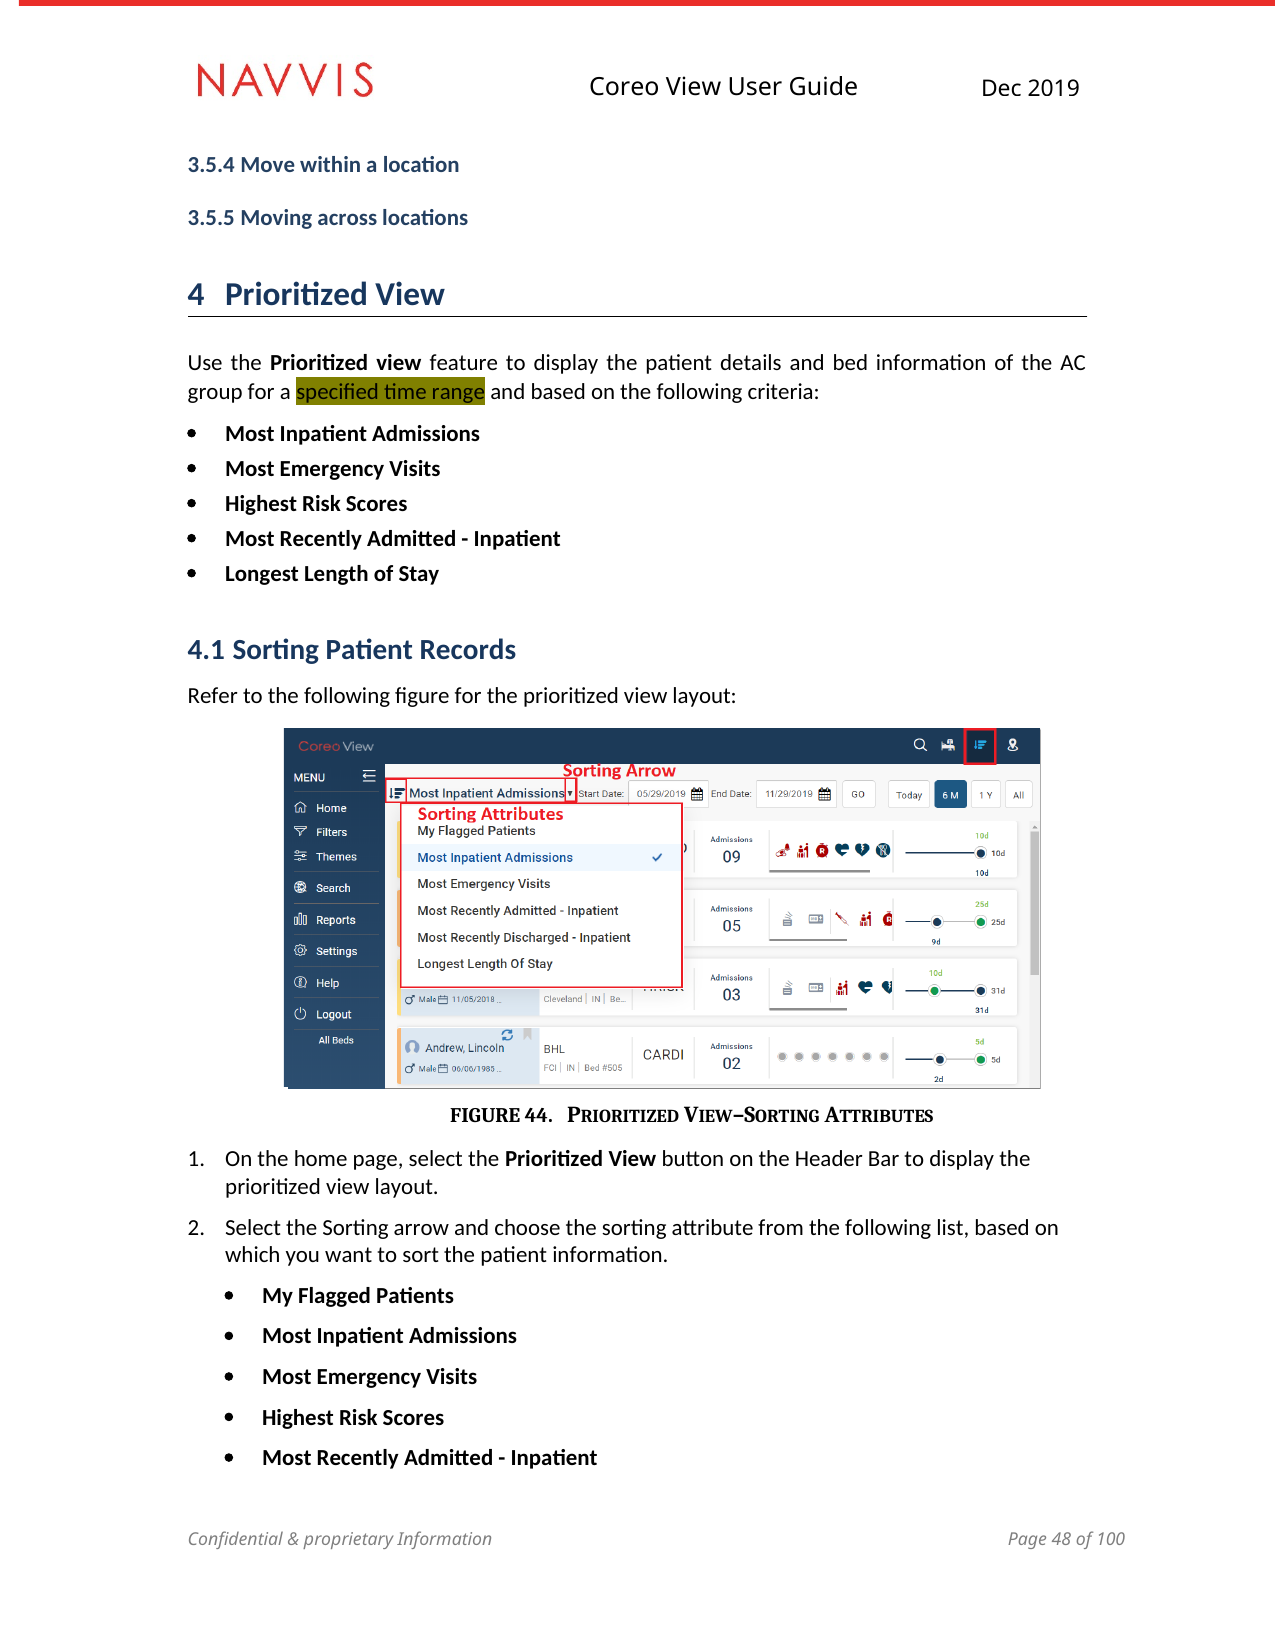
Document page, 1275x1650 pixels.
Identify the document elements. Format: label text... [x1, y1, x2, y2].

list Most Inpatient Admissions [187, 419, 1087, 447]
list Highest Risk Scores [187, 489, 1087, 517]
picture [187, 55, 383, 104]
subtitle Moving across locations [187, 203, 1087, 231]
text Prioritized View–Sorting Attributes [296, 1101, 1087, 1128]
list On the home page, select the Prioritized View button on the Header Bar to display the prioritized view layout. [187, 1144, 1087, 1200]
subtitle Prioritized View [187, 273, 1087, 317]
list Most Inpatient Admissions [225, 1322, 1087, 1350]
subtitle Move within a location [187, 150, 1087, 178]
list Longest Length of Stay [187, 559, 1087, 587]
list My Flagged Patients [225, 1281, 1087, 1309]
picture [283, 728, 1041, 1089]
list Most Recently Admitted - Inpatient [225, 1443, 1087, 1471]
list Most Recently Admitted - Inpatient [187, 524, 1087, 552]
list Highest Risk Scores [225, 1403, 1087, 1431]
text Refer to the following figure for the prioritized view layout: [187, 682, 1087, 709]
text Use the Prioritized view feature to display the patient details and bed information of the AC group for a specified time range and based on the following criteria: [187, 348, 1087, 405]
list Most Emergency Visits [187, 454, 1087, 482]
list Select the Sorting arrow and choose the sorting attribute from the following list, based on which you want to sort the patient information. [187, 1213, 1087, 1269]
list Most Emergency Visits [225, 1362, 1087, 1390]
subtitle Sorting Patient Records [187, 631, 1087, 667]
